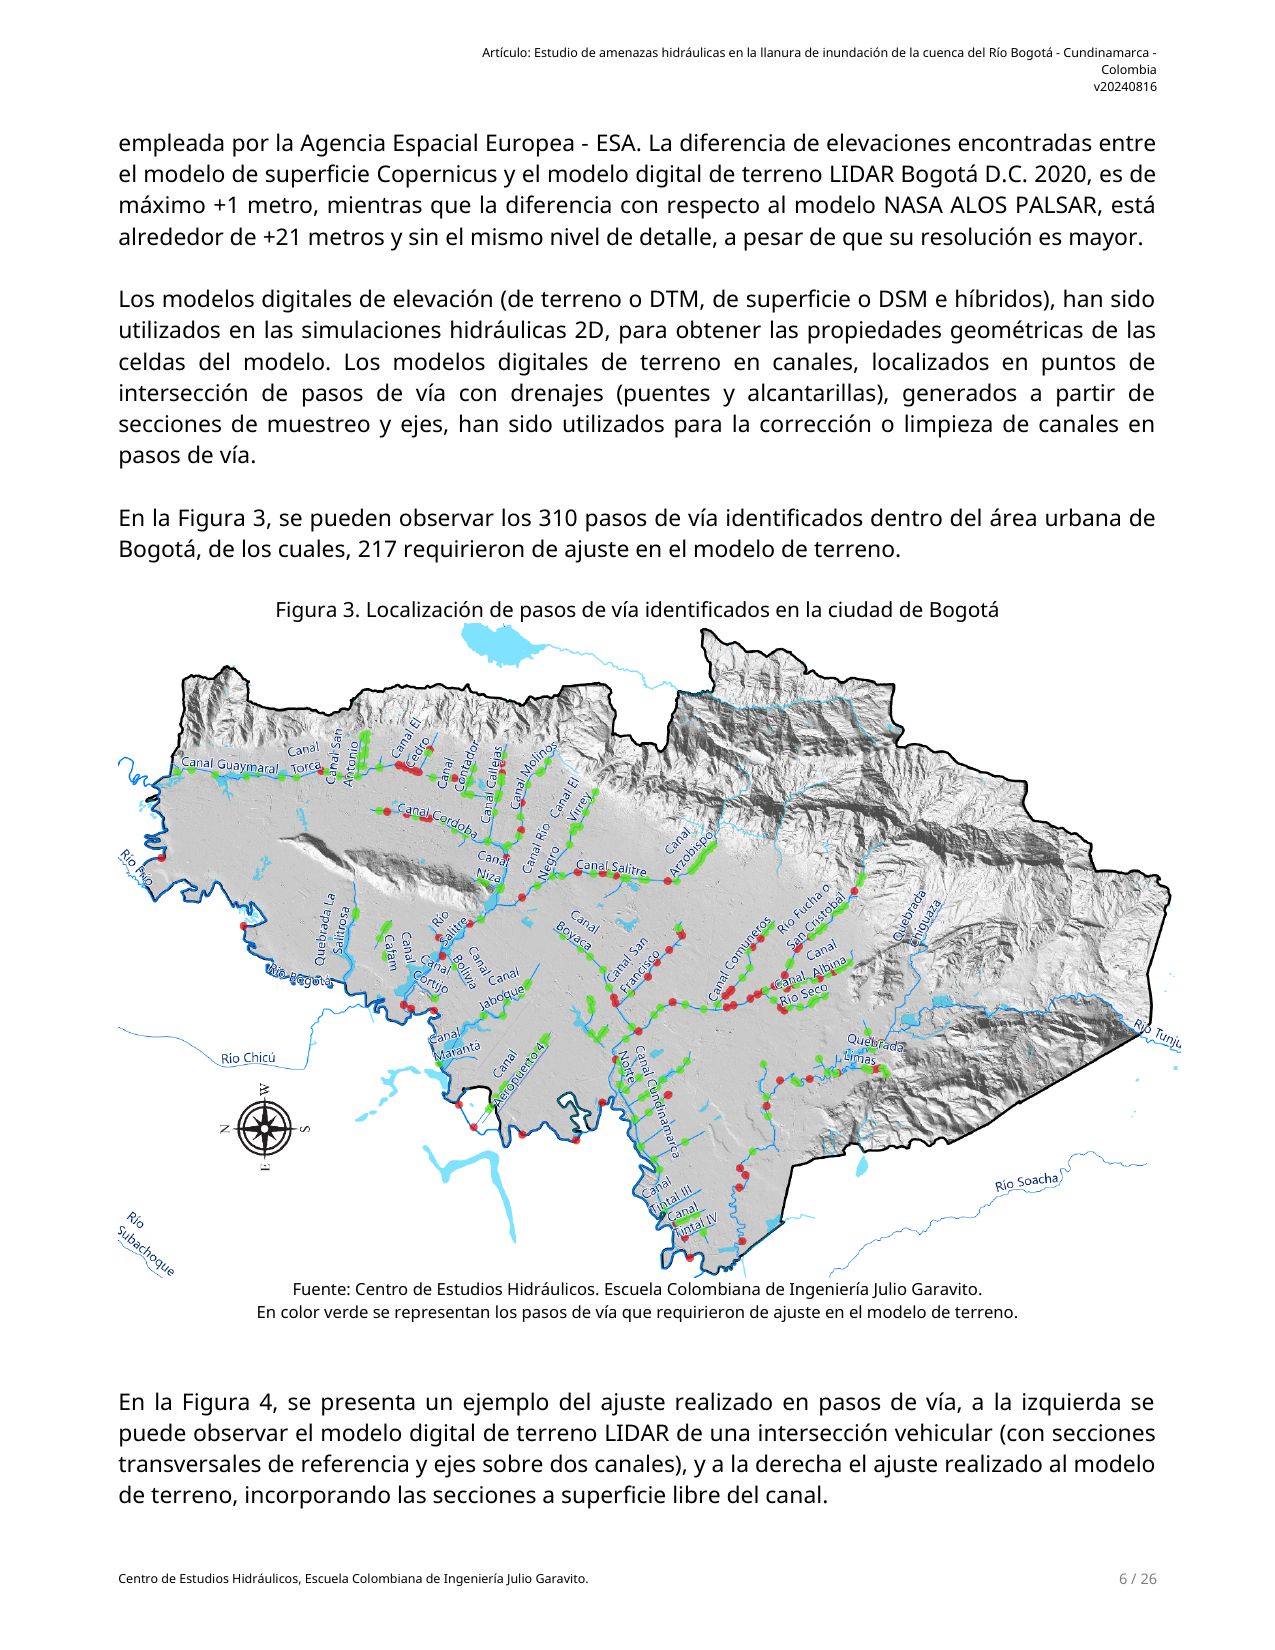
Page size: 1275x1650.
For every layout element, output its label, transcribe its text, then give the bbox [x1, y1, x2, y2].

text En color verde se representan los pasos de vía que requirieron de ajuste en el modelo de terreno. [118, 1300, 1157, 1323]
text Los modelos digitales de elevación (de terreno o DTM, de superficie o DSM e híbridos), han sido utilizados en las simulaciones hidráulicas 2D, para obtener las propiedades geométricas de las celdas del modelo. Los modelos digitales de terreno en canales, localizados en puntos de intersección de pasos de vía con drenajes (puentes y alcantarillas), generados a partir de secciones de muestreo y ejes, han sido utilizados para la corrección o limpieza de canales en pasos de vía. [118, 283, 1157, 471]
text En la Figura 4, se presenta un ejemplo del ajuste realizado en pasos de vía, a la izquierda se puede observar el modelo digital de terreno LIDAR de una intersección vehicular (con secciones transversales de referencia y ejes sobre dos canales), y a la derecha el ajuste realizado al modelo de terreno, incorporando las secciones a superficie libre del canal. [118, 1385, 1157, 1510]
picture [118, 623, 1182, 1278]
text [118, 127, 1157, 252]
text Fuente: Centro de Estudios Hidráulicos. Escuela Colombiana de Ingeniería Julio Garavito. [118, 1278, 1157, 1300]
text En la Figura 3, se pueden observar los 310 pasos de vía identificados dentro del área urbana de Bogotá, de los cuales, 217 requirieron de ajuste en el modelo de terreno. [118, 502, 1157, 564]
text Figura 3. Localización de pasos de vía identificados en la ciudad de Bogotá [118, 596, 1157, 623]
